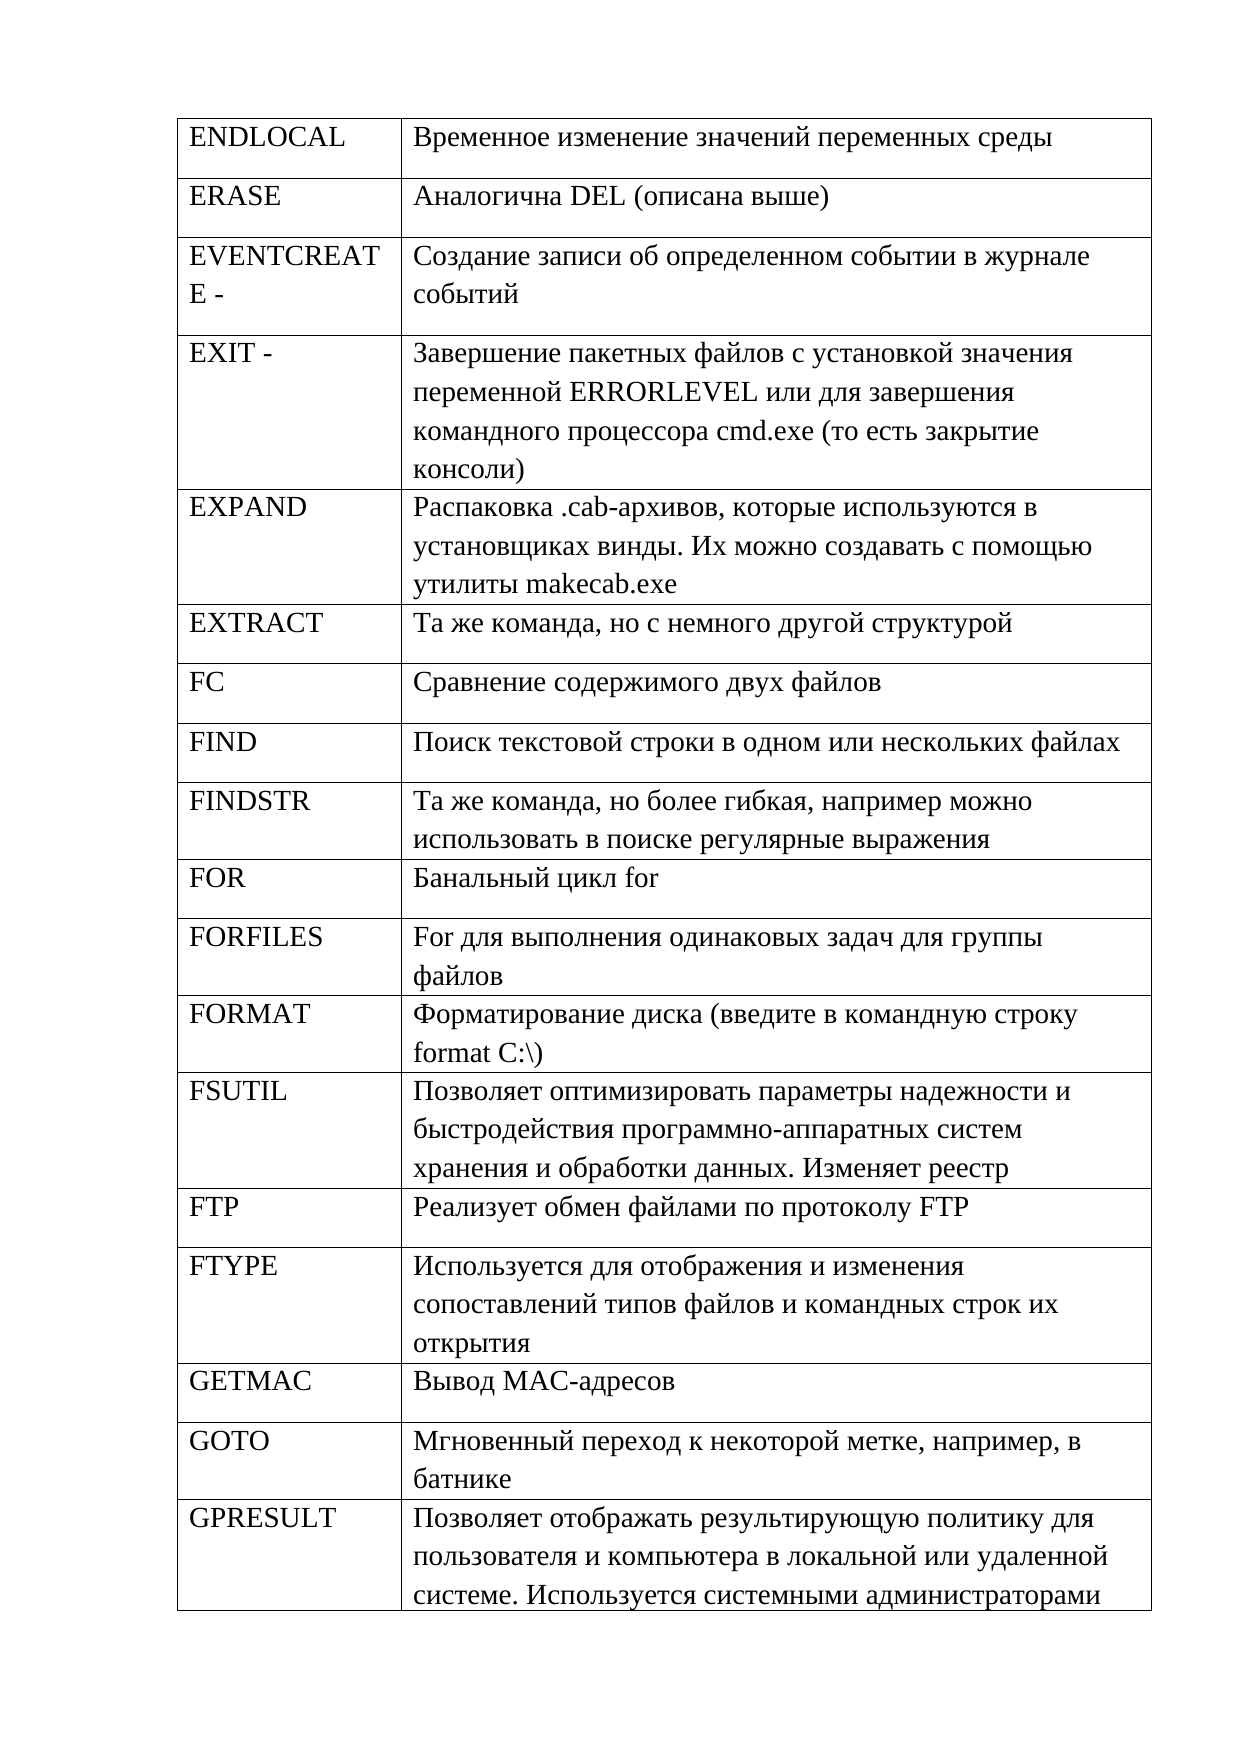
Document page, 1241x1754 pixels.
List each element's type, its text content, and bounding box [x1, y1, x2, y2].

table_cell Завершение пакетных файлов с установкой значения переменной ERRORLEVEL или для завершения командного процессора cmd.exe (то есть закрытие консоли) [402, 336, 1151, 488]
table_cell FORMAT [178, 996, 401, 1072]
table_cell ERASE [178, 179, 401, 237]
table_cell GOTO [178, 1423, 401, 1499]
table_cell FC [178, 664, 401, 723]
table_cell Используется для отображения и изменения сопоставлений типов файлов и командных строк их открытия [402, 1248, 1151, 1362]
table_cell FTYPE [178, 1248, 401, 1362]
table_cell Мгновенный переход к некоторой метке, например, в батнике [402, 1423, 1151, 1499]
table_cell EXIT - [178, 336, 401, 488]
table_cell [402, 1500, 1151, 1610]
table_cell Создание записи об определенном событии в журнале событий [402, 238, 1151, 334]
table_cell FORFILES [178, 919, 401, 995]
table_cell EVENTCREATE - [178, 238, 401, 334]
table_cell GPRESULT [178, 1500, 401, 1610]
table_cell EXTRACT [178, 605, 401, 663]
table_cell FOR [178, 860, 401, 918]
table_cell Форматирование диска (введите в командную строку format C:\) [402, 996, 1151, 1072]
table_cell FIND [178, 724, 401, 782]
table_cell Поиск текстовой строки в одном или нескольких файлах [402, 724, 1151, 782]
table_cell GETMAC [178, 1364, 401, 1422]
table_cell ENDLOCAL [178, 119, 401, 177]
table_cell Распаковка .cab-архивов, которые используются в установщиках винды. Их можно создавать с помощью утилиты makecab.exe [402, 490, 1151, 604]
table_cell Реализует обмен файлами по протоколу FTP [402, 1189, 1151, 1247]
table_cell Банальный цикл for [402, 860, 1151, 918]
table_cell Та же команда, но с немного другой структурой [402, 605, 1151, 663]
table_cell FINDSTR [178, 783, 401, 859]
table_cell EXPAND [178, 490, 401, 604]
table_cell Временное изменение значений переменных среды [402, 119, 1151, 177]
table_cell For для выполнения одинаковых задач для группы файлов [402, 919, 1151, 995]
table_cell Та же команда, но более гибкая, например можно использовать в поиске регулярные выражения [402, 783, 1151, 859]
table_cell FTP [178, 1189, 401, 1247]
table_cell Сравнение содержимого двух файлов [402, 664, 1151, 723]
table_cell Вывод MAC-адресов [402, 1364, 1151, 1422]
table_cell Аналогична DEL (описана выше) [402, 179, 1151, 237]
table_cell FSUTIL [178, 1073, 401, 1188]
table_cell Позволяет оптимизировать параметры надежности и быстродействия программно-аппаратных систем хранения и обработки данных. Изменяет реестр [402, 1073, 1151, 1188]
